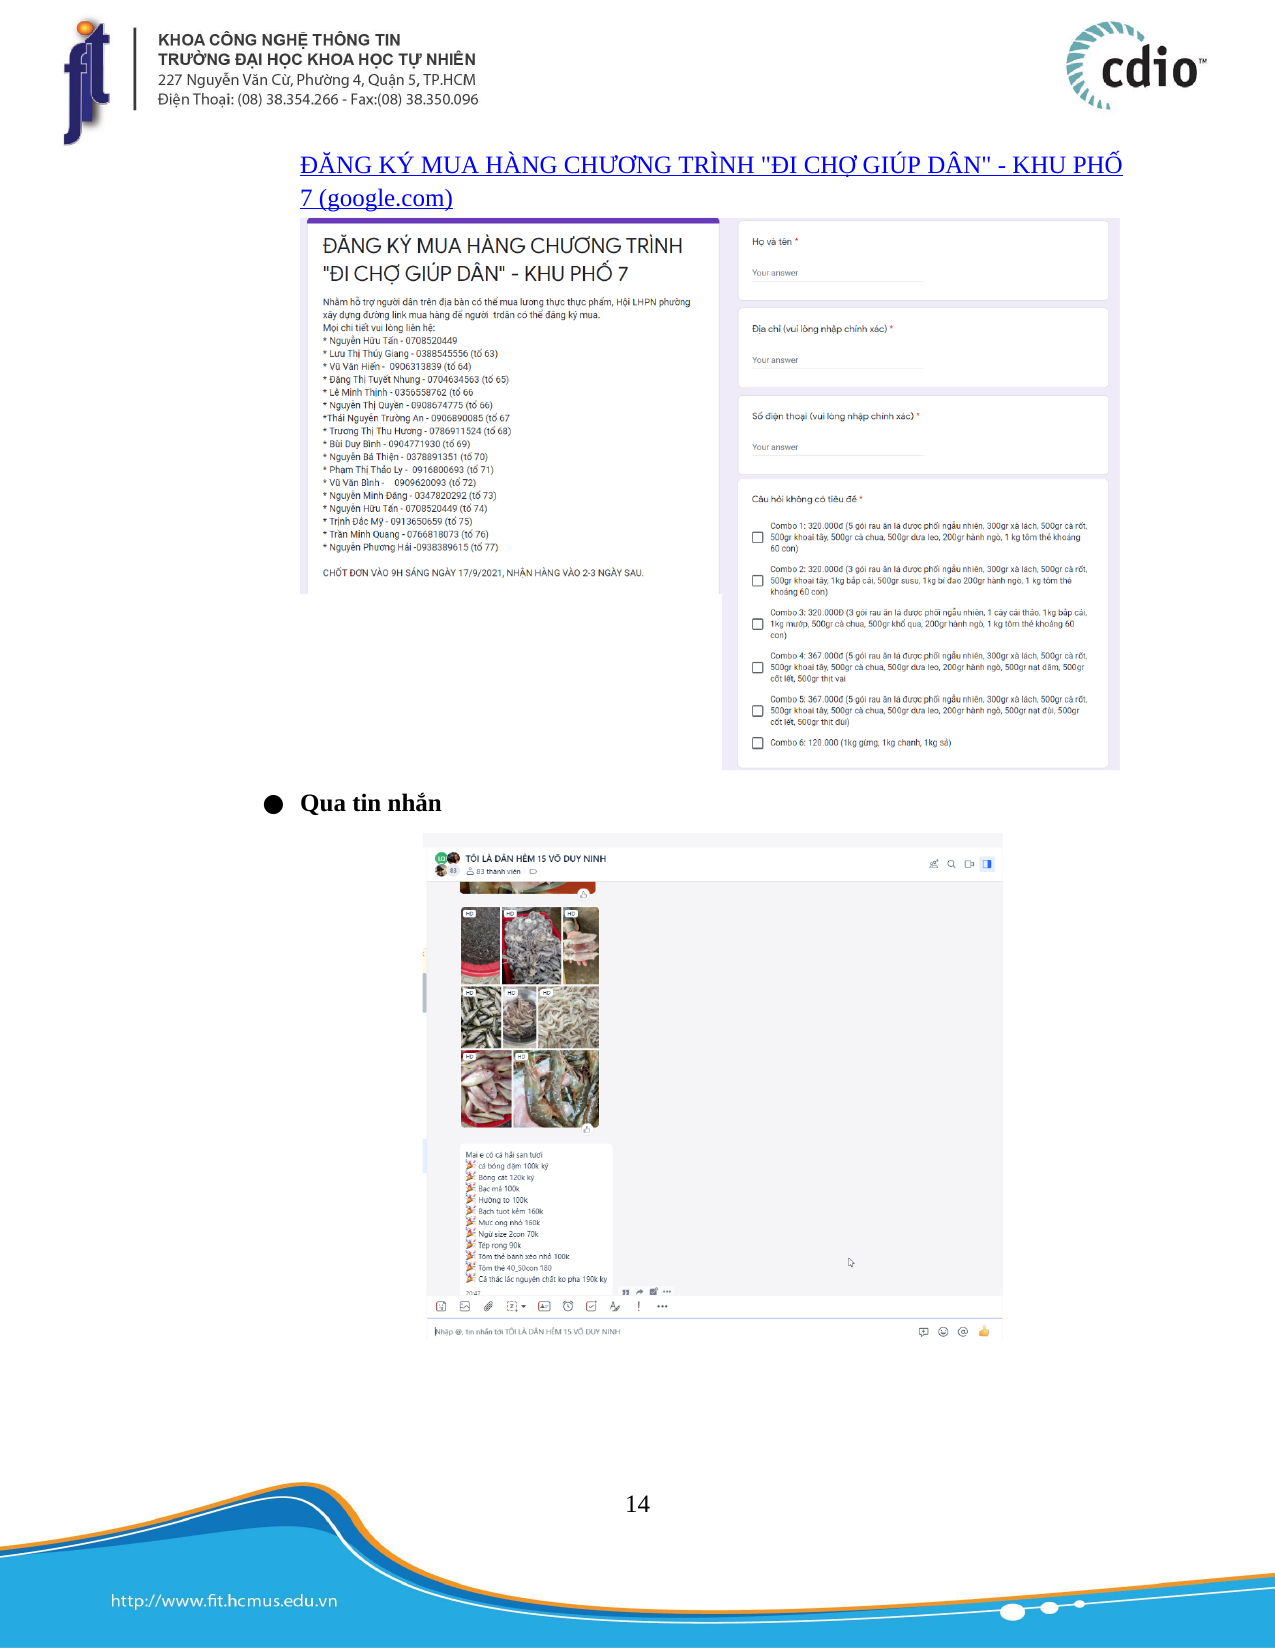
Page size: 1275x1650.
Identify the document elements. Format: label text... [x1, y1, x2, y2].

picture [40, 10, 1219, 169]
picture [0, 1479, 1275, 1648]
text ĐĂNG KÝ MUA HÀNG CHƯƠNG TRÌNH "ĐI CHỢ GIÚP DÂN" - KHU PHỐ 7 (google.com) [300, 150, 1125, 212]
list Qua tin nhắn [262, 774, 1125, 826]
picture [422, 833, 1003, 1340]
picture [300, 216, 1121, 771]
